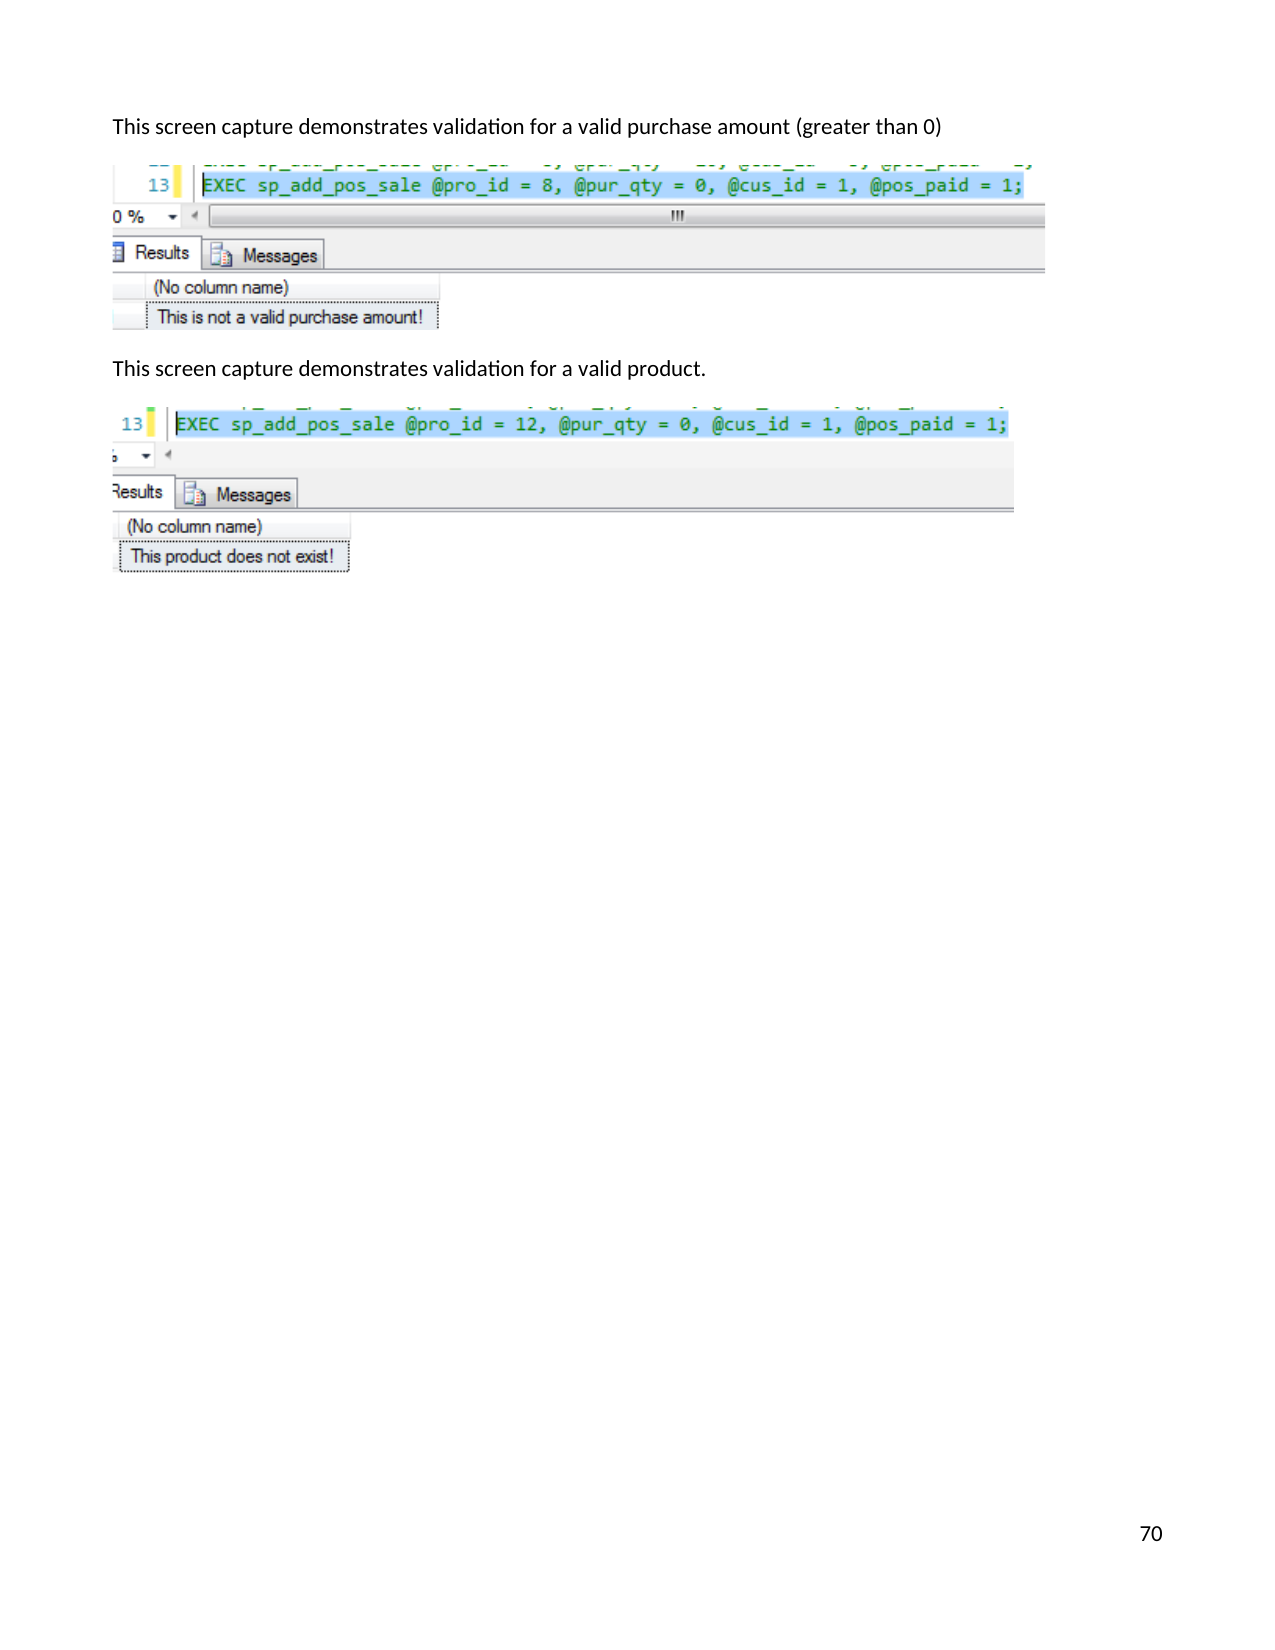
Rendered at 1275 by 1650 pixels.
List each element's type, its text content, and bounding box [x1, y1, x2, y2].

picture [112, 407, 1014, 585]
text This screen capture demonstrates validation for a valid product. [112, 354, 1162, 383]
text This screen capture demonstrates validation for a valid purchase amount (greater than 0) [112, 112, 1162, 141]
picture [112, 165, 1046, 330]
